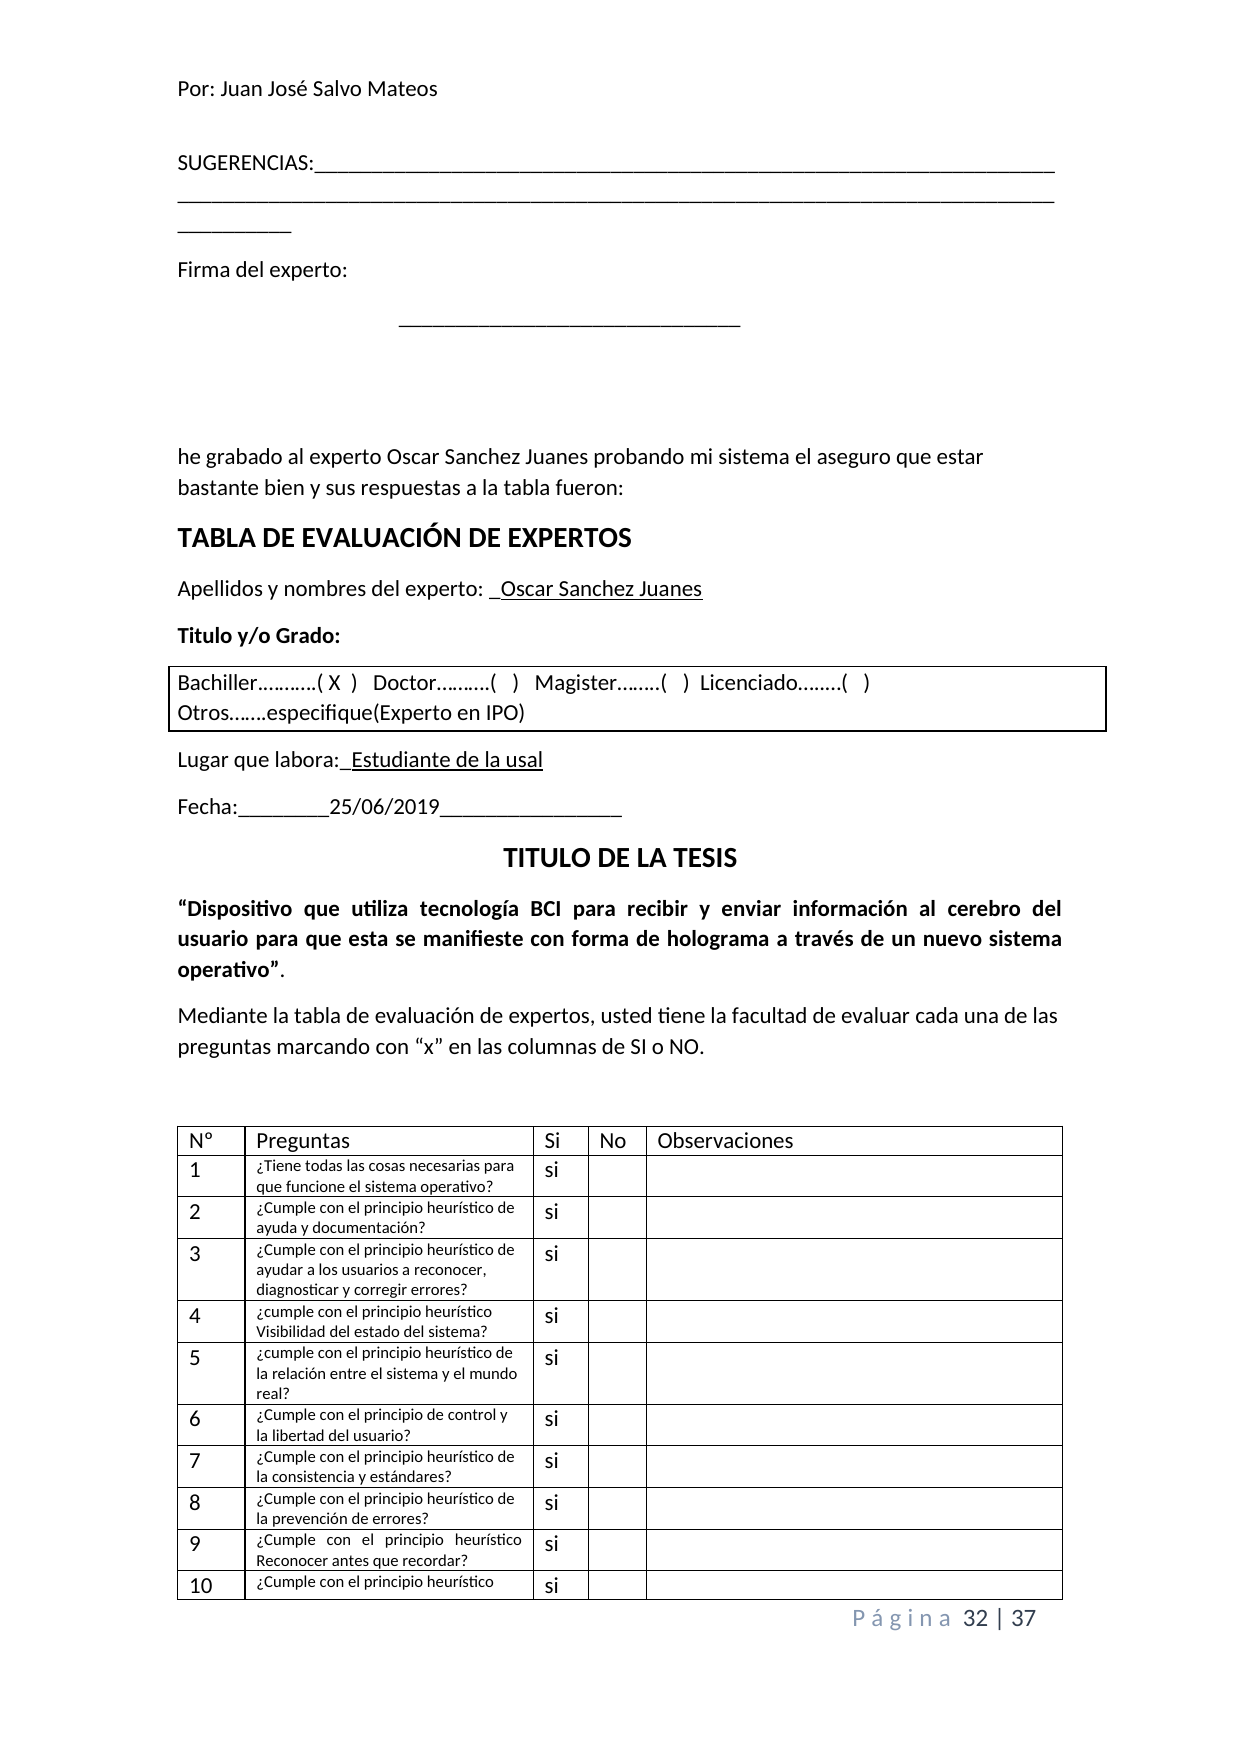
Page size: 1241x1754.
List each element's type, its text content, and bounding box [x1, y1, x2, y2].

table_cell 8 [178, 1488, 244, 1528]
table_cell [647, 1446, 1062, 1487]
table_header Si [534, 1127, 588, 1154]
table_cell [589, 1446, 646, 1487]
table_cell ¿cumple con el principio heurístico Visibilidad del estado del sistema? [246, 1301, 533, 1342]
table_cell si [534, 1156, 588, 1196]
table_cell 4 [178, 1301, 244, 1342]
table_cell 5 [178, 1343, 244, 1403]
table_cell 6 [178, 1405, 244, 1445]
table_cell [589, 1530, 646, 1570]
table_cell ¿Cumple con el principio heurístico de ayudar a los usuarios a reconocer, diagnosticar y corregir errores? [246, 1239, 533, 1300]
text Fecha:________25/06/2019________________ [177, 792, 1063, 820]
table_cell [589, 1156, 646, 1196]
table_cell si [534, 1239, 588, 1300]
table_cell 2 [178, 1197, 244, 1238]
table_cell 3 [178, 1239, 244, 1300]
table_cell 9 [178, 1530, 244, 1570]
text he grabado al experto Oscar Sanchez Juanes probando mi sistema el aseguro que estar bastante bien y sus respuestas a la tabla fueron: [177, 442, 1063, 501]
table_cell [647, 1343, 1062, 1403]
table_cell [647, 1239, 1062, 1300]
text Apellidos y nombres del experto: _Oscar Sanchez Juanes [177, 574, 1063, 603]
table_cell [589, 1239, 646, 1300]
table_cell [246, 1571, 533, 1599]
table_cell si [534, 1301, 588, 1342]
table_cell [589, 1488, 646, 1528]
table_cell ¿Cumple con el principio de control y la libertad del usuario? [246, 1405, 533, 1445]
table_cell si [534, 1446, 588, 1487]
table_cell [589, 1301, 646, 1342]
text SUGERENCIAS:________________________________________________________________________________________________________________________________________________________ [177, 148, 1063, 236]
table_cell ¿Tiene todas las cosas necesarias para que funcione el sistema operativo? [246, 1156, 533, 1196]
table_header Nº [178, 1127, 244, 1154]
table_cell si [534, 1488, 588, 1528]
table_cell [647, 1530, 1062, 1570]
table_cell [647, 1571, 1062, 1599]
text Firma del experto: [177, 255, 1063, 283]
text Bachiller.……….( X ) Doctor……….( ) Magister……..( ) Licenciado…..…( ) Otros…….especifique(Experto en IPO) [177, 668, 1063, 727]
table_header Preguntas [246, 1127, 533, 1154]
table_cell [647, 1156, 1062, 1196]
text Titulo y/o Grado: [177, 621, 1063, 649]
table_cell si [534, 1197, 588, 1238]
table_cell [589, 1571, 646, 1599]
table_cell ¿cumple con el principio heurístico de la relación entre el sistema y el mundo real? [246, 1343, 533, 1403]
table_cell [589, 1405, 646, 1445]
table_cell [589, 1197, 646, 1238]
text TABLA DE EVALUACIÓN DE EXPERTOS [177, 519, 1063, 555]
text Lugar que labora:_Estudiante de la usal [177, 745, 1063, 773]
table_cell [647, 1301, 1062, 1342]
table_cell 1 [178, 1156, 244, 1196]
table_cell [647, 1488, 1062, 1528]
table_cell ¿Cumple con el principio heurístico de ayuda y documentación? [246, 1197, 533, 1238]
text TITULO DE LA TESIS [177, 839, 1063, 875]
table_cell [647, 1405, 1062, 1445]
table_header Observaciones [647, 1127, 1062, 1154]
table_cell si [534, 1405, 588, 1445]
text Mediante la tabla de evaluación de expertos, usted tiene la facultad de evaluar cada una de las preguntas marcando con “x” en las columnas de SI o NO. [177, 1002, 1063, 1060]
table_header No [589, 1127, 646, 1154]
table_cell ¿Cumple con el principio heurístico Reconocer antes que recordar? [246, 1530, 533, 1570]
table_cell si [534, 1571, 588, 1599]
table_cell 7 [178, 1446, 244, 1487]
table_cell [647, 1197, 1062, 1238]
text ______________________________ [177, 302, 1063, 330]
table_cell si [534, 1530, 588, 1570]
table_cell ¿Cumple con el principio heurístico de la prevención de errores? [246, 1488, 533, 1528]
table_cell 10 [178, 1571, 244, 1599]
text “Dispositivo que utiliza tecnología BCI para recibir y enviar información al cerebro del usuario para que esta se manifieste con forma de holograma a través de un nuevo sistema operativo”. [177, 894, 1063, 983]
table_cell si [534, 1343, 588, 1403]
table_cell ¿Cumple con el principio heurístico de la consistencia y estándares? [246, 1446, 533, 1487]
table_cell [589, 1343, 646, 1403]
